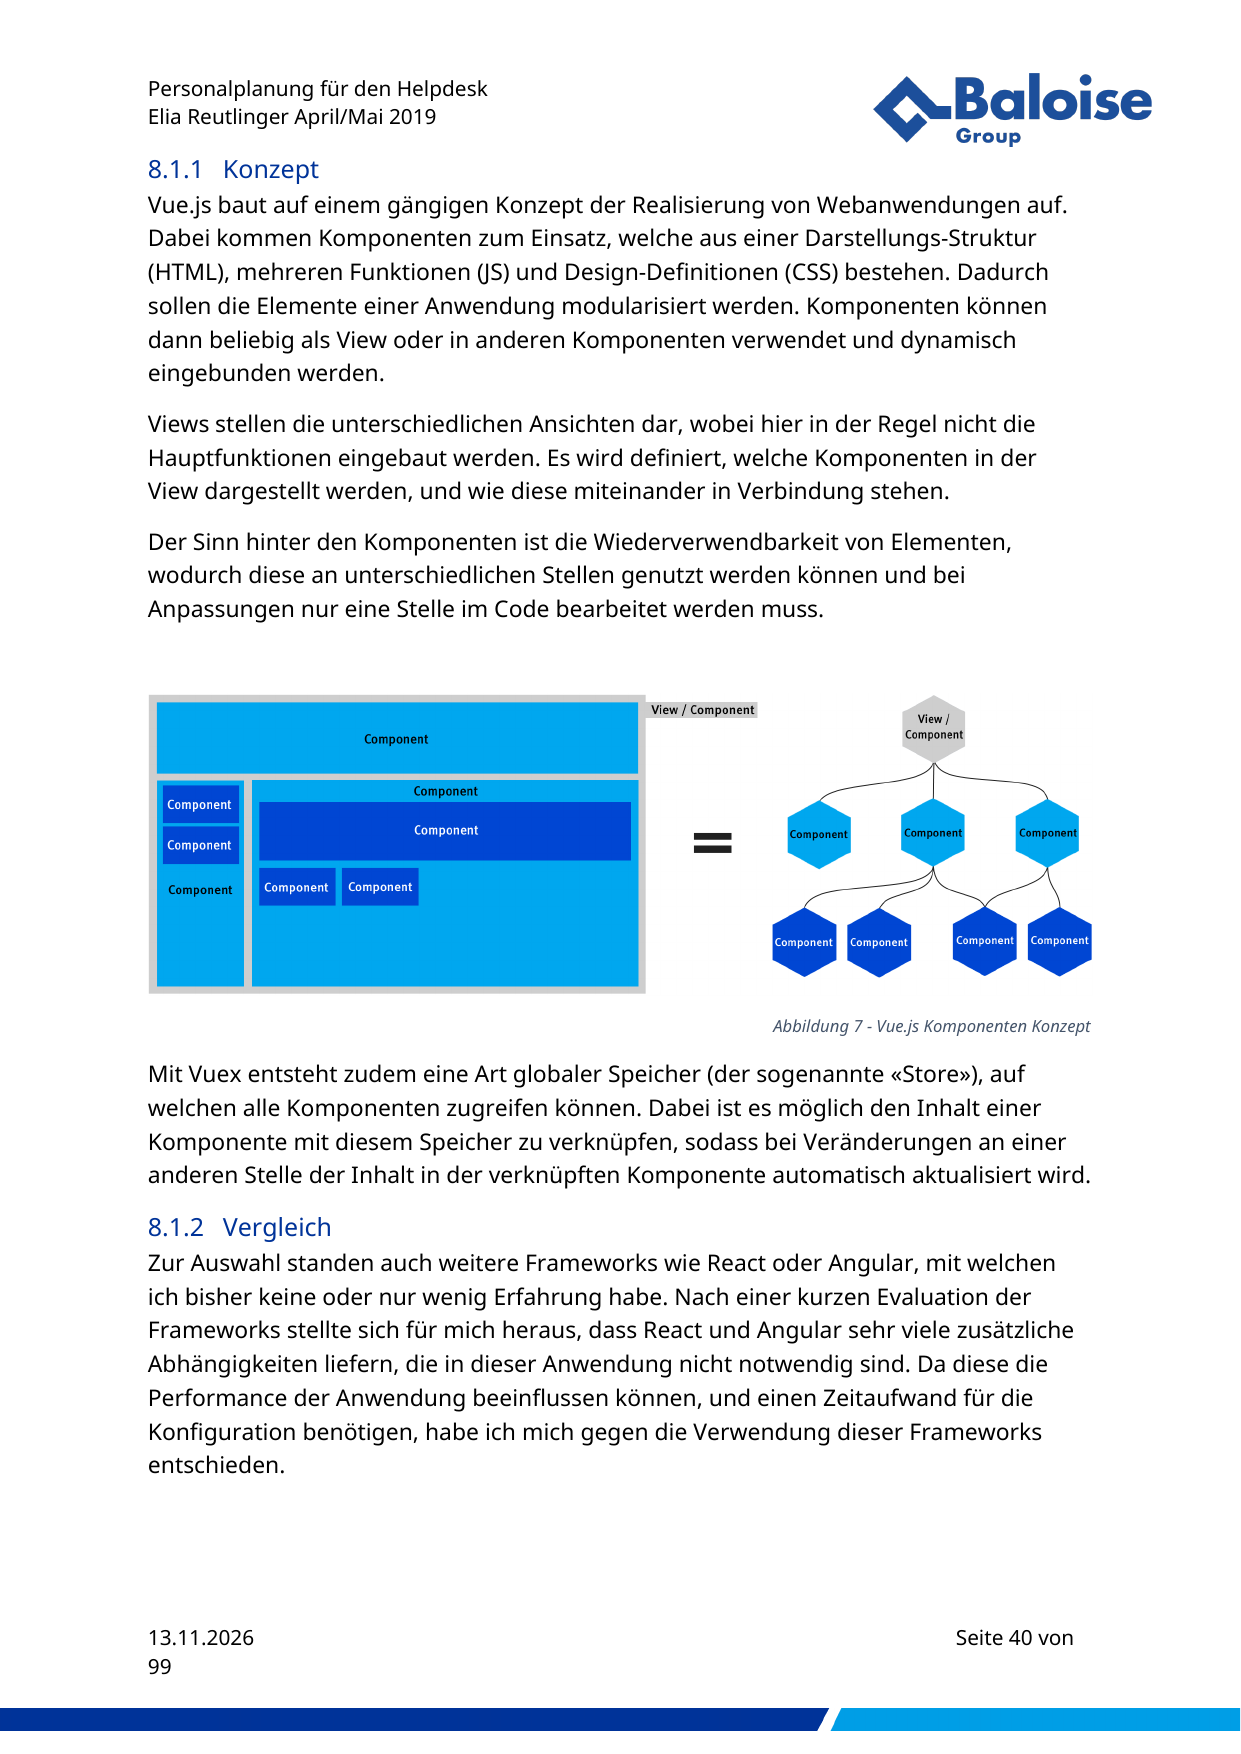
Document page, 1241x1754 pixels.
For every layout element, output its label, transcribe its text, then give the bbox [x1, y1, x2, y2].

text Views stellen die unterschiedlichen Ansichten dar, wobei hier in der Regel nicht die Hauptfunktionen eingebaut werden. Es wird definiert, welche Komponenten in der View dargestellt werden, und wie diese miteinander in Verbindung stehen. [148, 408, 1093, 506]
text Mit Vuex entsteht zudem eine Art globaler Speicher (der sogenannte «Store»), auf welchen alle Komponenten zugreifen können. Dabei ist es möglich den Inhalt einer Komponente mit diesem Speicher zu verknüpfen, sodass bei Veränderungen an einer anderen Stelle der Inhalt in der verknüpften Komponente automatisch aktualisiert wird. [148, 1058, 1093, 1191]
subtitle Vergleich [148, 1210, 1093, 1244]
subtitle Konzept [148, 152, 1093, 186]
text Vue.js baut auf einem gängigen Konzept der Realisierung von Webanwendungen auf. Dabei kommen Komponenten zum Einsatz, welche aus einer Darstellungs-Struktur (HTML), mehreren Funktionen (JS) und Design-Definitionen (CSS) bestehen. Dadurch sollen die Elemente einer Anwendung modularisiert werden. Komponenten können dann beliebig als View oder in anderen Komponenten verwendet und dynamisch eingebunden werden. [148, 188, 1093, 388]
text Der Sinn hinter den Komponenten ist die Wiederverwendbarkeit von Elementen, wodurch diese an unterschiedlichen Stellen genutzt werden können und bei Anpassungen nur eine Stelle im Code bearbeitet werden muss. [148, 526, 1093, 624]
picture [873, 73, 1152, 147]
picture [147, 693, 1093, 996]
picture [0, 1708, 1241, 1733]
text Zur Auswahl standen auch weitere Frameworks wie React oder Angular, mit welchen ich bisher keine oder nur wenig Erfahrung habe. Nach einer kurzen Evaluation der Frameworks stellte sich für mich heraus, dass React und Angular sehr viele zusätzliche Abhängigkeiten liefern, die in dieser Anwendung nicht notwendig sind. Da diese die Performance der Anwendung beeinflussen können, und einen Zeitaufwand für die Konfiguration benötigen, habe ich mich gegen die Verwendung dieser Frameworks entschieden. [148, 1247, 1093, 1480]
